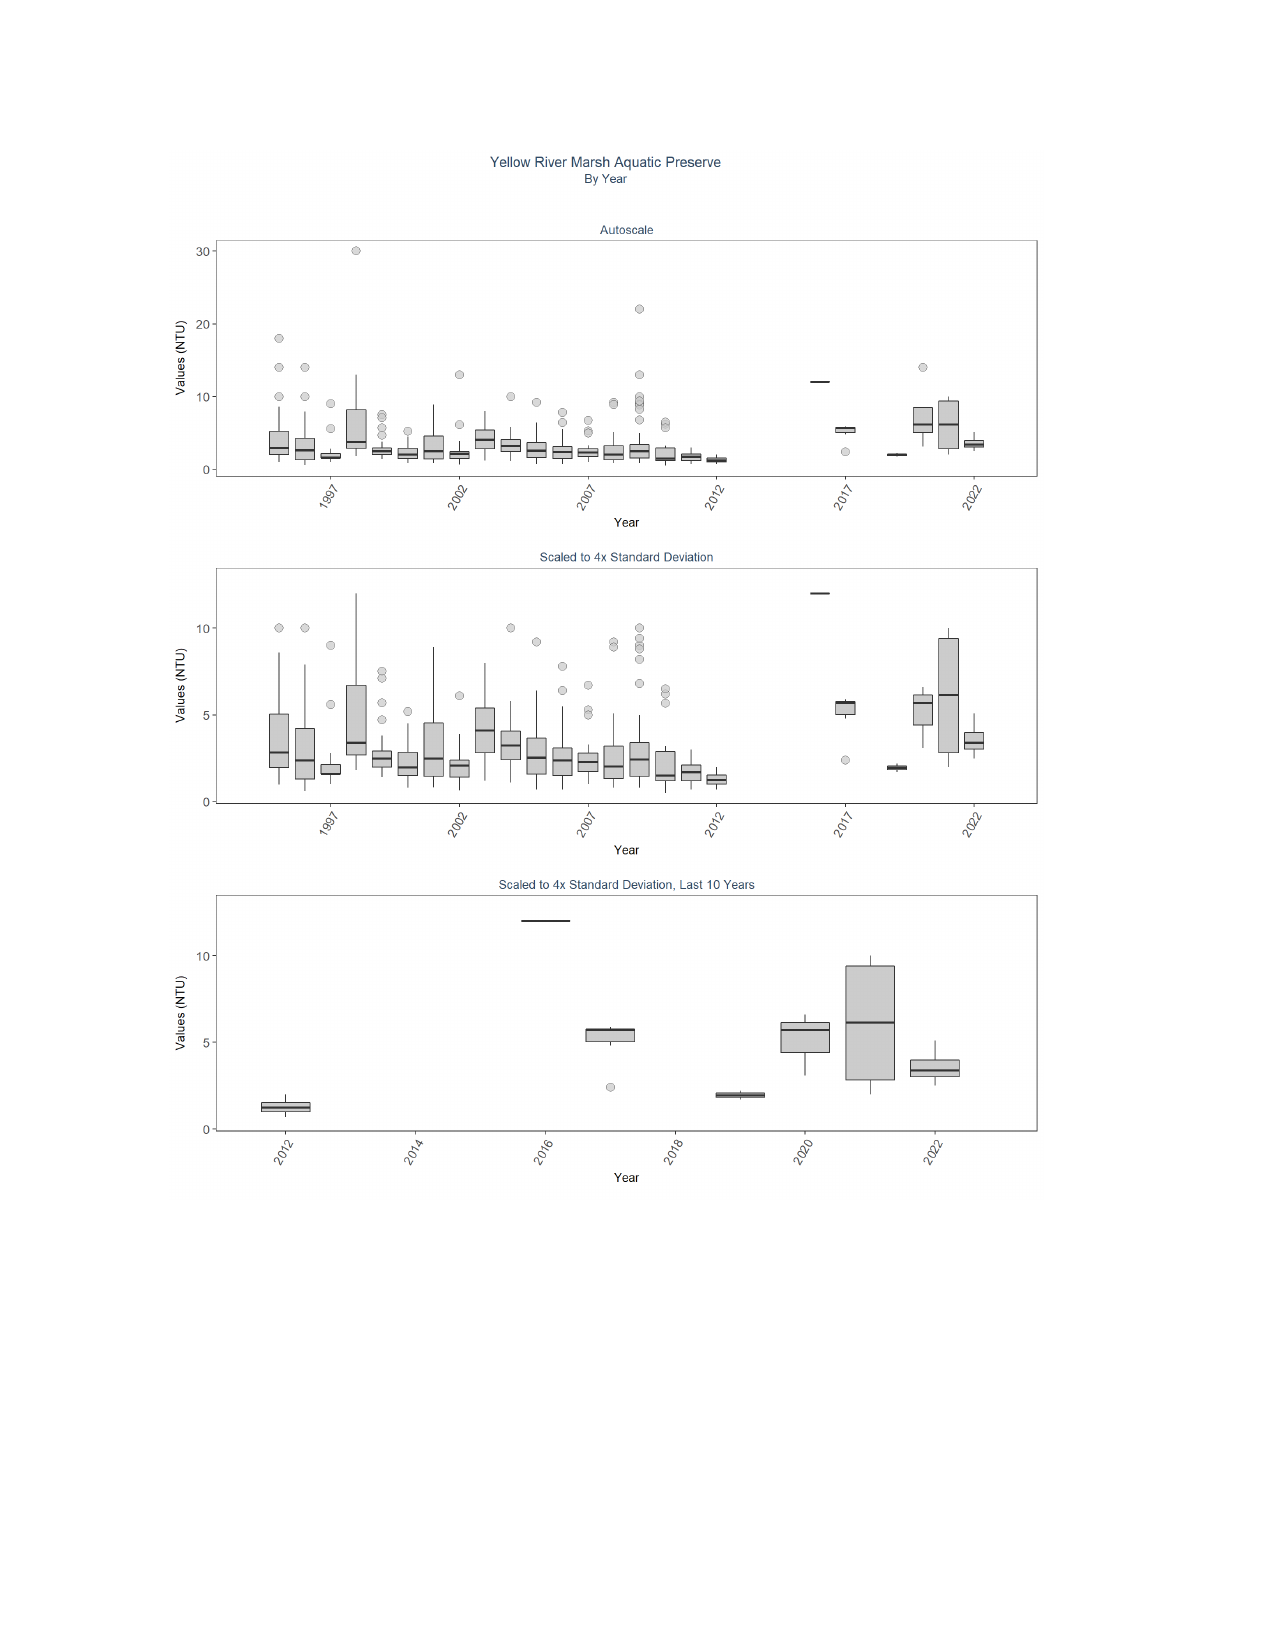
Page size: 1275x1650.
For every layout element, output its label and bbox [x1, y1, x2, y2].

picture [168, 150, 1044, 1200]
